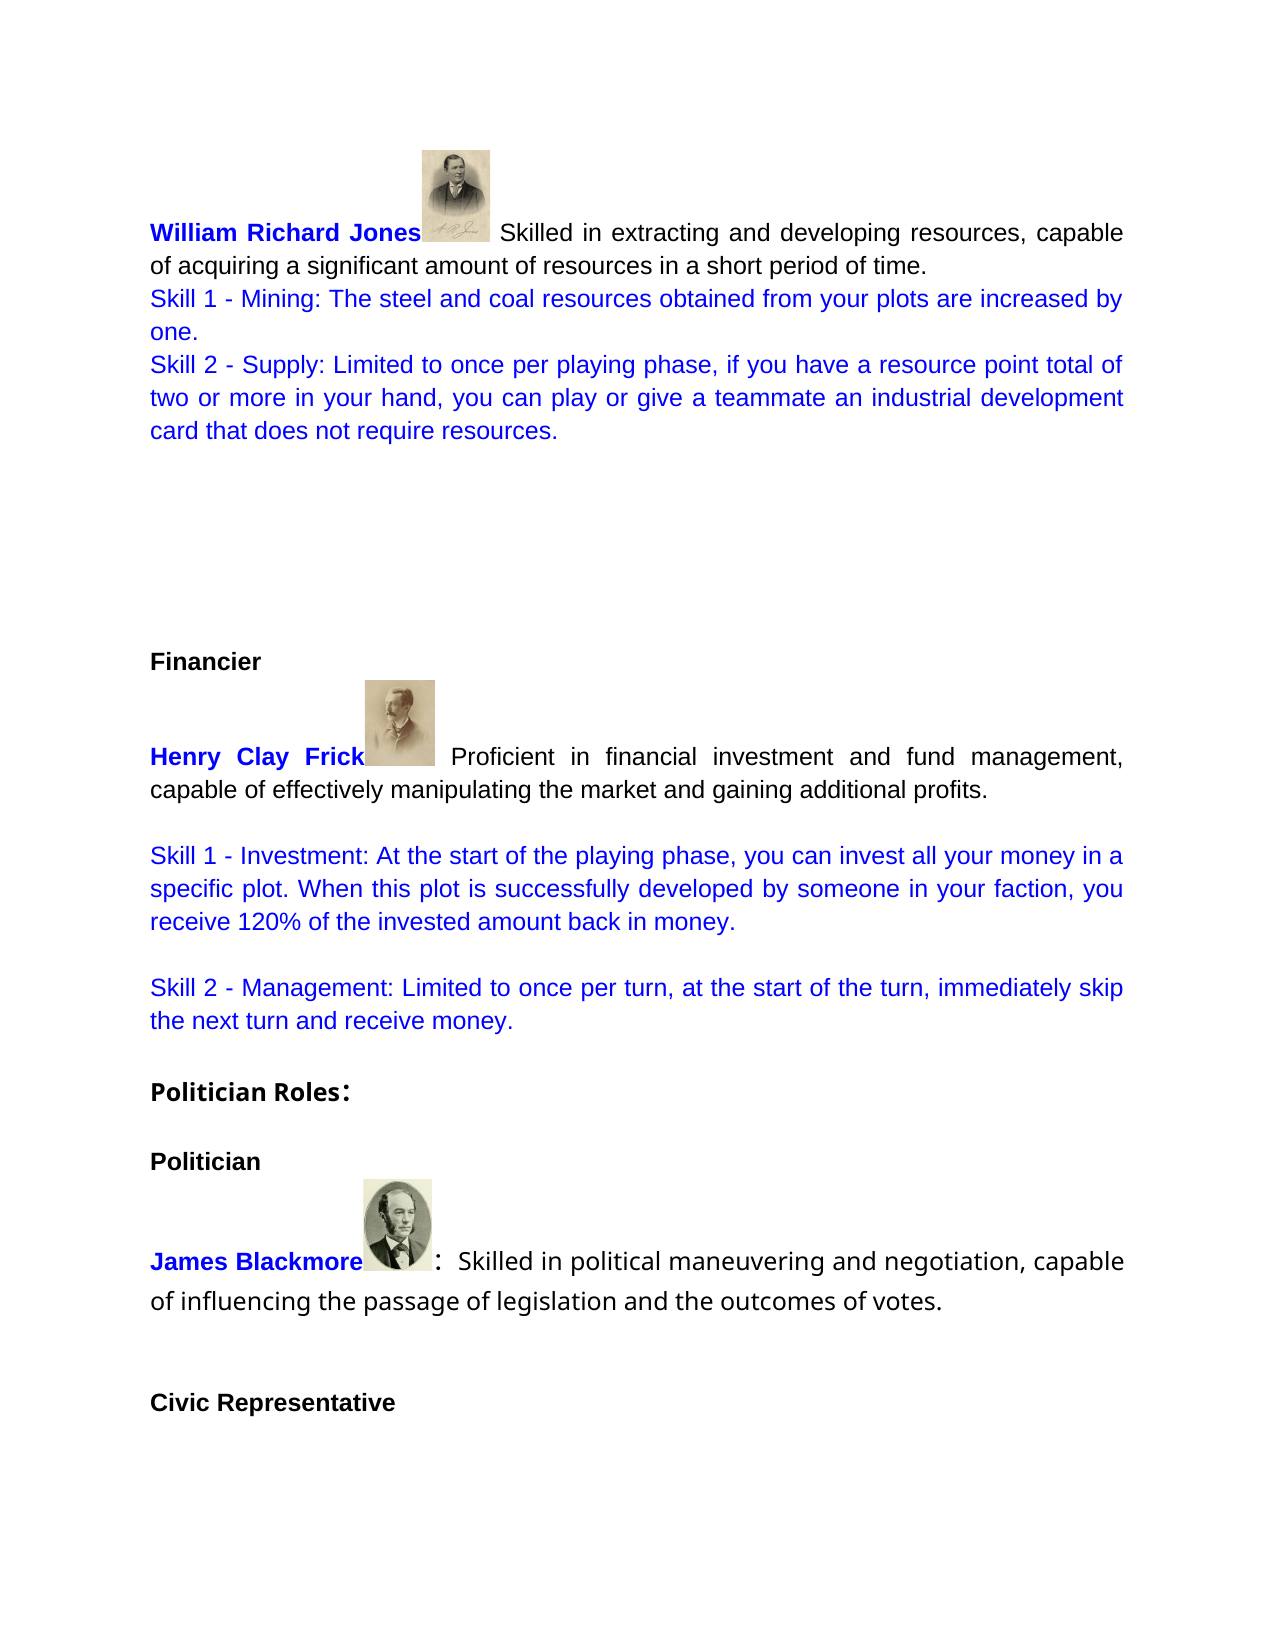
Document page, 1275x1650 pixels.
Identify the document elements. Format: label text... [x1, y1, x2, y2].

picture [363, 1179, 433, 1271]
text Henry Clay Frick Proficient in financial investment and fund management, capable of effectively manipulating the market and gaining additional profits. [150, 680, 1125, 804]
picture [421, 150, 490, 242]
text Skill 1 - Investment: At the start of the playing phase, you can invest all your money in a specific plot. When this plot is successfully developed by someone in your faction, you receive 120% of the invested amount back in money. [150, 841, 1125, 936]
text Politician [150, 1147, 1125, 1176]
text William Richard Jones Skilled in extracting and developing resources, capable of acquiring a significant amount of resources in a short period of time. [150, 150, 1125, 280]
text Politician Roles： [150, 1072, 1125, 1108]
text James Blackmore：Skilled in political maneuvering and negotiation, capable of influencing the passage of legislation and the outcomes of votes. [150, 1180, 1125, 1317]
text Skill 2 - Supply: Limited to once per playing phase, if you have a resource point total of two or more in your hand, you can play or give a teammate an industrial development card that does not require resources. [150, 350, 1125, 445]
text Civic Representative [150, 1388, 1125, 1417]
text Skill 1 - Mining: The steel and coal resources obtained from your plots are increased by one. [150, 284, 1125, 346]
picture [364, 680, 435, 766]
text Skill 2 - Management: Limited to once per turn, at the start of the turn, immediately skip the next turn and receive money. [150, 973, 1125, 1035]
text Financier [150, 647, 1125, 676]
